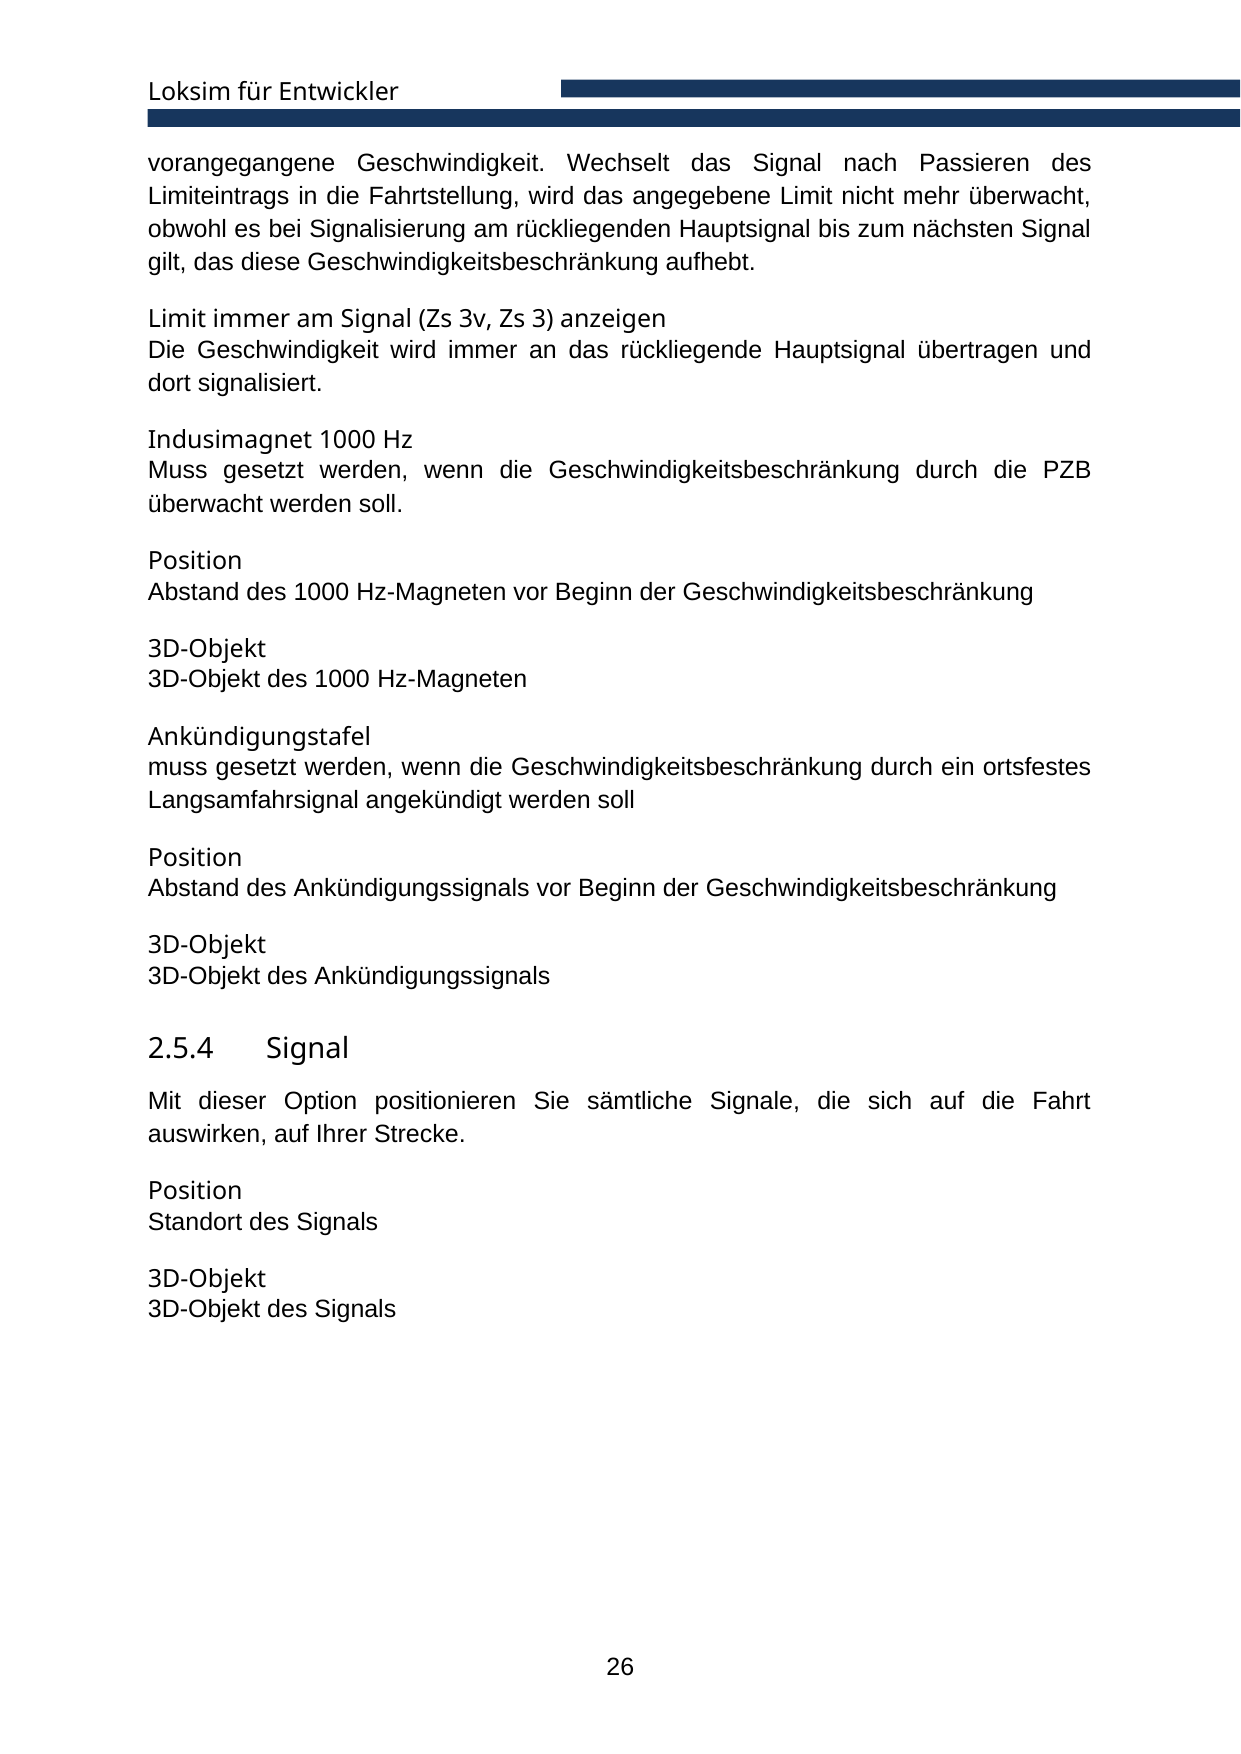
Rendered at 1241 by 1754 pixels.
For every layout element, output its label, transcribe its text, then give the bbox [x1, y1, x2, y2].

text Position [148, 1172, 1093, 1207]
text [148, 148, 1093, 275]
text 3D-Objekt des 1000 Hz-Magneten [148, 664, 1093, 693]
subtitle Signal [148, 1027, 1093, 1067]
text Muss gesetzt werden, wenn die Geschwindigkeitsbeschränkung durch die PZB überwacht werden soll. [148, 456, 1093, 517]
text Limit immer am Signal (Zs 3v, Zs 3) anzeigen [148, 301, 1093, 334]
text Standort des Signals [148, 1207, 1093, 1235]
text 3D-Objekt des Signals [148, 1294, 1093, 1323]
text Indusimagnet 1000 Hz [148, 421, 1093, 456]
text Position [148, 839, 1093, 873]
text 3D-Objekt des Ankündigungssignals [148, 961, 1093, 990]
text Abstand des 1000 Hz-Magneten vor Beginn der Geschwindigkeitsbeschränkung [148, 576, 1093, 605]
text Ankündigungstafel [148, 718, 1093, 752]
text Position [148, 542, 1093, 576]
text Abstand des Ankündigungssignals vor Beginn der Geschwindigkeitsbeschränkung [148, 873, 1093, 902]
text Die Geschwindigkeit wird immer an das rückliegende Hauptsignal übertragen und dort signalisiert. [148, 334, 1093, 396]
text 3D-Objekt [148, 630, 1093, 664]
text 3D-Objekt [148, 927, 1093, 961]
text 3D-Objekt [148, 1260, 1093, 1294]
text Mit dieser Option positionieren Sie sämtliche Signale, die sich auf die Fahrt auswirken, auf Ihrer Strecke. [148, 1086, 1093, 1147]
text muss gesetzt werden, wenn die Geschwindigkeitsbeschränkung durch ein ortsfestes Langsamfahrsignal angekündigt werden soll [148, 752, 1093, 814]
